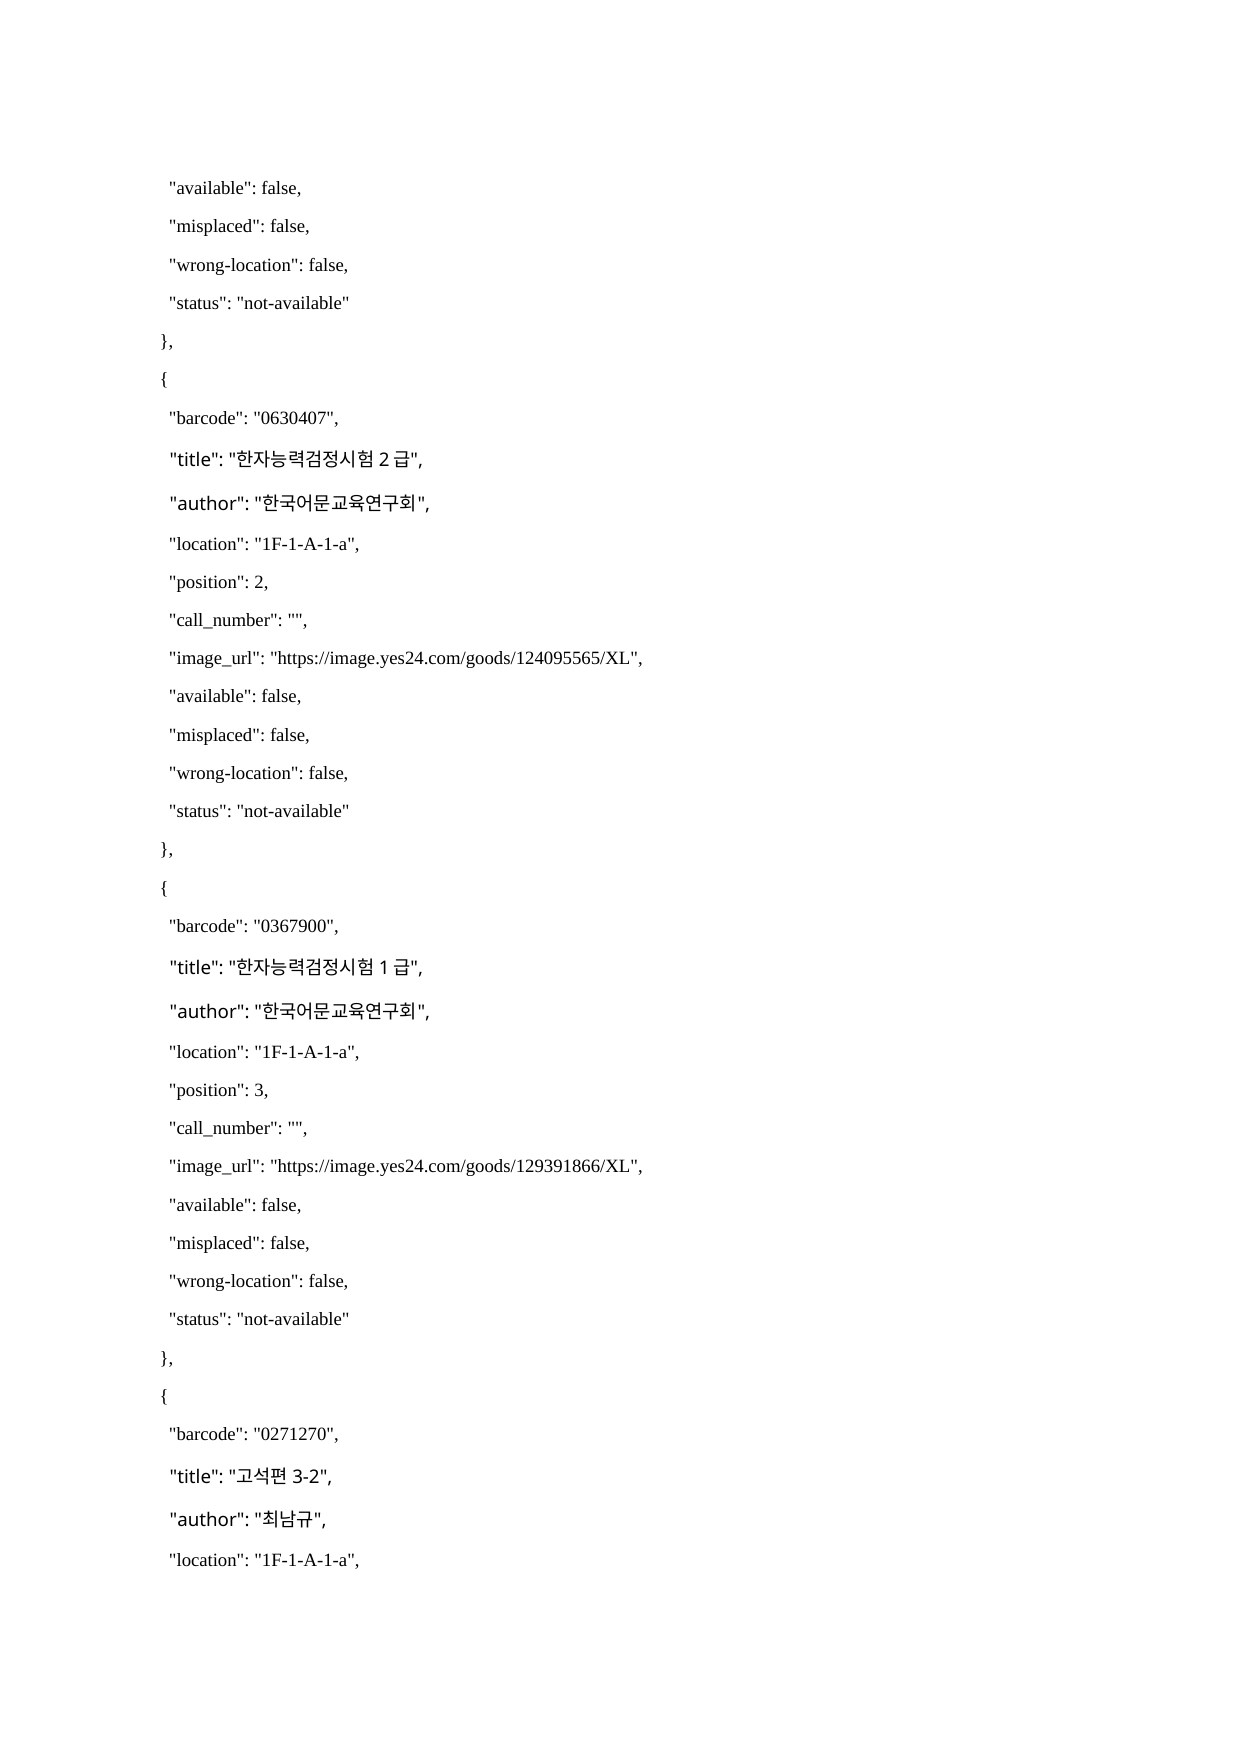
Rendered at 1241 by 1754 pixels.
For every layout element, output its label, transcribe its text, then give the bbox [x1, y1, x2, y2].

text "barcode": "0630407", [150, 407, 1090, 428]
text "position": 2, [150, 571, 1090, 592]
text "available": false, [150, 1194, 1090, 1215]
text }, [150, 330, 1090, 352]
text "status": "not-available" [150, 800, 1090, 822]
text "barcode": "0271270", [150, 1423, 1090, 1444]
text "wrong-location": false, [150, 762, 1090, 783]
text { [150, 1385, 1090, 1406]
text "call_number": "", [150, 609, 1090, 631]
text { [150, 368, 1090, 390]
text "misplaced": false, [150, 215, 1090, 237]
text "image_url": "https://image.yes24.com/goods/129391866/XL", [150, 1155, 1090, 1177]
text "location": "1F-1-A-1-a", [150, 1041, 1090, 1062]
text "available": false, [150, 177, 1090, 199]
text }, [150, 838, 1090, 860]
text "wrong-location": false, [150, 254, 1090, 275]
text "status": "not-available" [150, 1308, 1090, 1330]
text "available": false, [150, 685, 1090, 707]
text "position": 3, [150, 1079, 1090, 1101]
text { [150, 877, 1090, 898]
text "image_url": "https://image.yes24.com/goods/124095565/XL", [150, 647, 1090, 669]
text "location": "1F-1-A-1-a", [150, 1549, 1090, 1571]
text "misplaced": false, [150, 1232, 1090, 1253]
text "misplaced": false, [150, 724, 1090, 745]
text "call_number": "", [150, 1117, 1090, 1139]
text "barcode": "0367900", [150, 915, 1090, 936]
text "location": "1F-1-A-1-a", [150, 532, 1090, 554]
text "wrong-location": false, [150, 1270, 1090, 1292]
text "status": "not-available" [150, 292, 1090, 313]
text }, [150, 1347, 1090, 1368]
